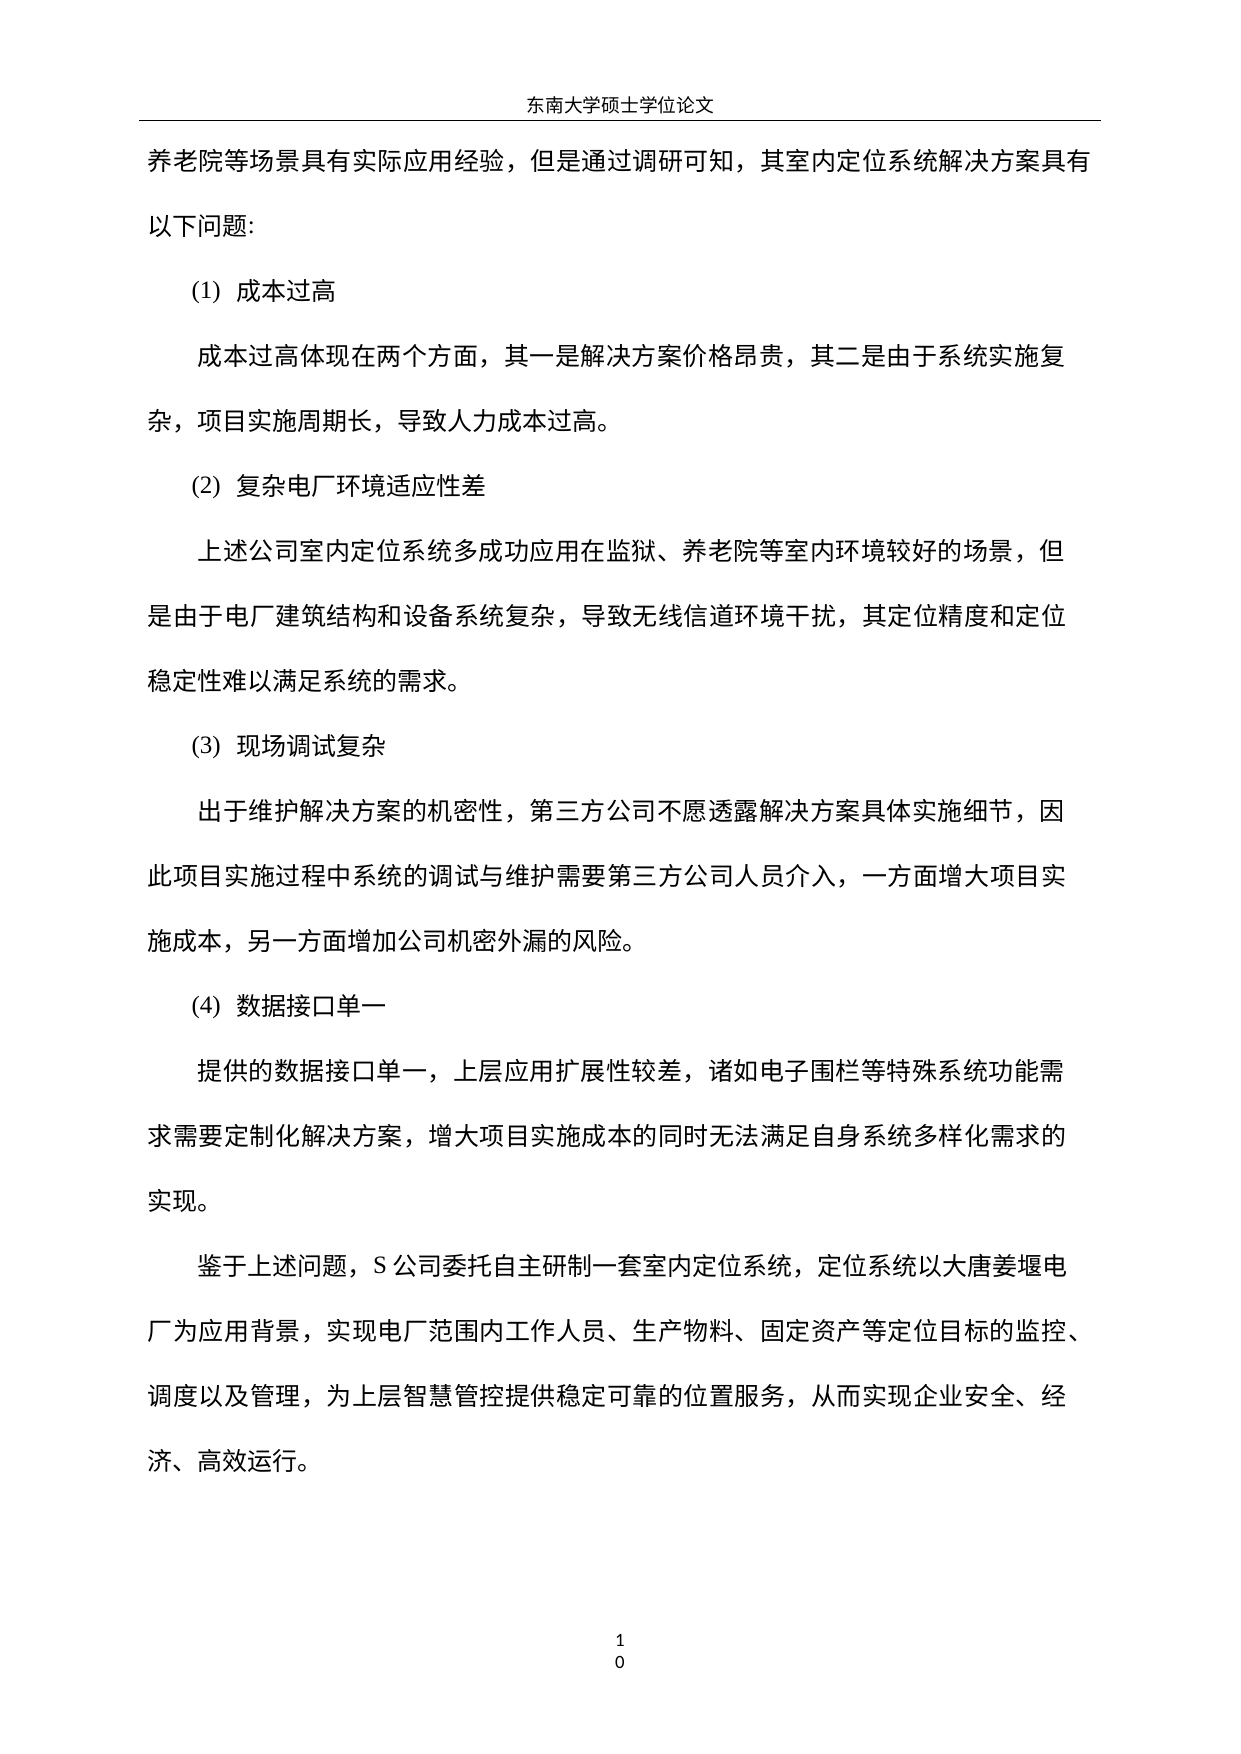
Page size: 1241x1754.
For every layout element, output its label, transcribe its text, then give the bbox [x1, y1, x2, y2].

list 数据接口单一 [191, 972, 1068, 1037]
text 上述公司室内定位系统多成功应用在监狱、养老院等室内环境较好的场景，但是由于电厂建筑结构和设备系统复杂，导致无线信道环境干扰，其定位精度和定位稳定性难以满足系统的需求。 [148, 517, 1068, 712]
list 成本过高 [191, 257, 1068, 322]
list 复杂电厂环境适应性差 [191, 452, 1068, 517]
text 成本过高体现在两个方面，其一是解决方案价格昂贵，其二是由于系统实施复杂，项目实施周期长，导致人力成本过高。 [148, 322, 1068, 452]
text 鉴于上述问题，S公司委托自主研制一套室内定位系统，定位系统以大唐姜堰电厂为应用背景，实现电厂范围内工作人员、生产物料、固定资产等定位目标的监控、调度以及管理，为上层智慧管控提供稳定可靠的位置服务，从而实现企业安全、经济、高效运行。 [148, 1232, 1068, 1492]
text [148, 127, 1093, 257]
list 现场调试复杂 [191, 712, 1068, 777]
text 提供的数据接口单一，上层应用扩展性较差，诸如电子围栏等特殊系统功能需求需要定制化解决方案，增大项目实施成本的同时无法满足自身系统多样化需求的实现。 [148, 1037, 1068, 1232]
text 出于维护解决方案的机密性，第三方公司不愿透露解决方案具体实施细节，因此项目实施过程中系统的调试与维护需要第三方公司人员介入，一方面增大项目实施成本，另一方面增加公司机密外漏的风险。 [148, 777, 1068, 972]
